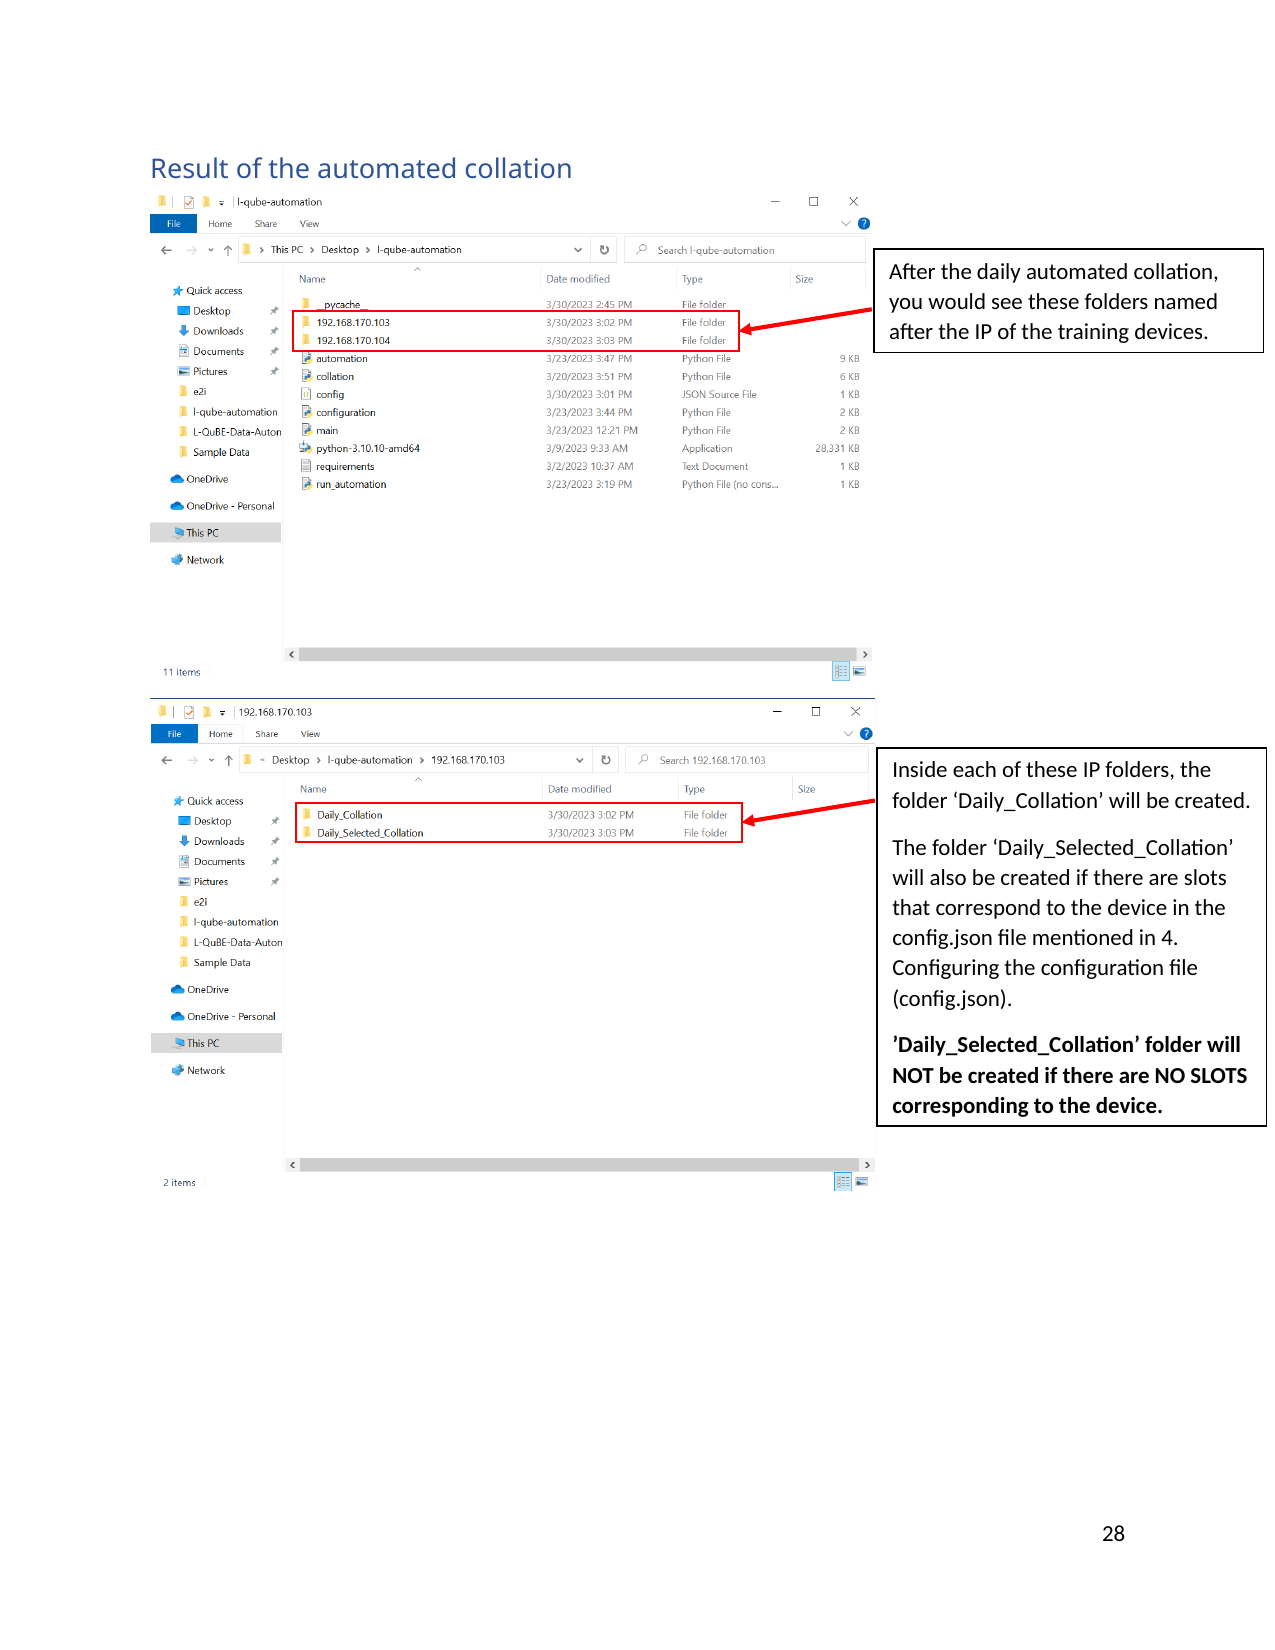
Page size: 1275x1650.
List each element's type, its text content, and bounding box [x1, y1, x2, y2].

picture [150, 189, 872, 681]
picture [150, 698, 876, 1191]
picture [294, 312, 738, 350]
subtitle Result of the automated collation [150, 150, 1125, 187]
picture [297, 804, 741, 841]
